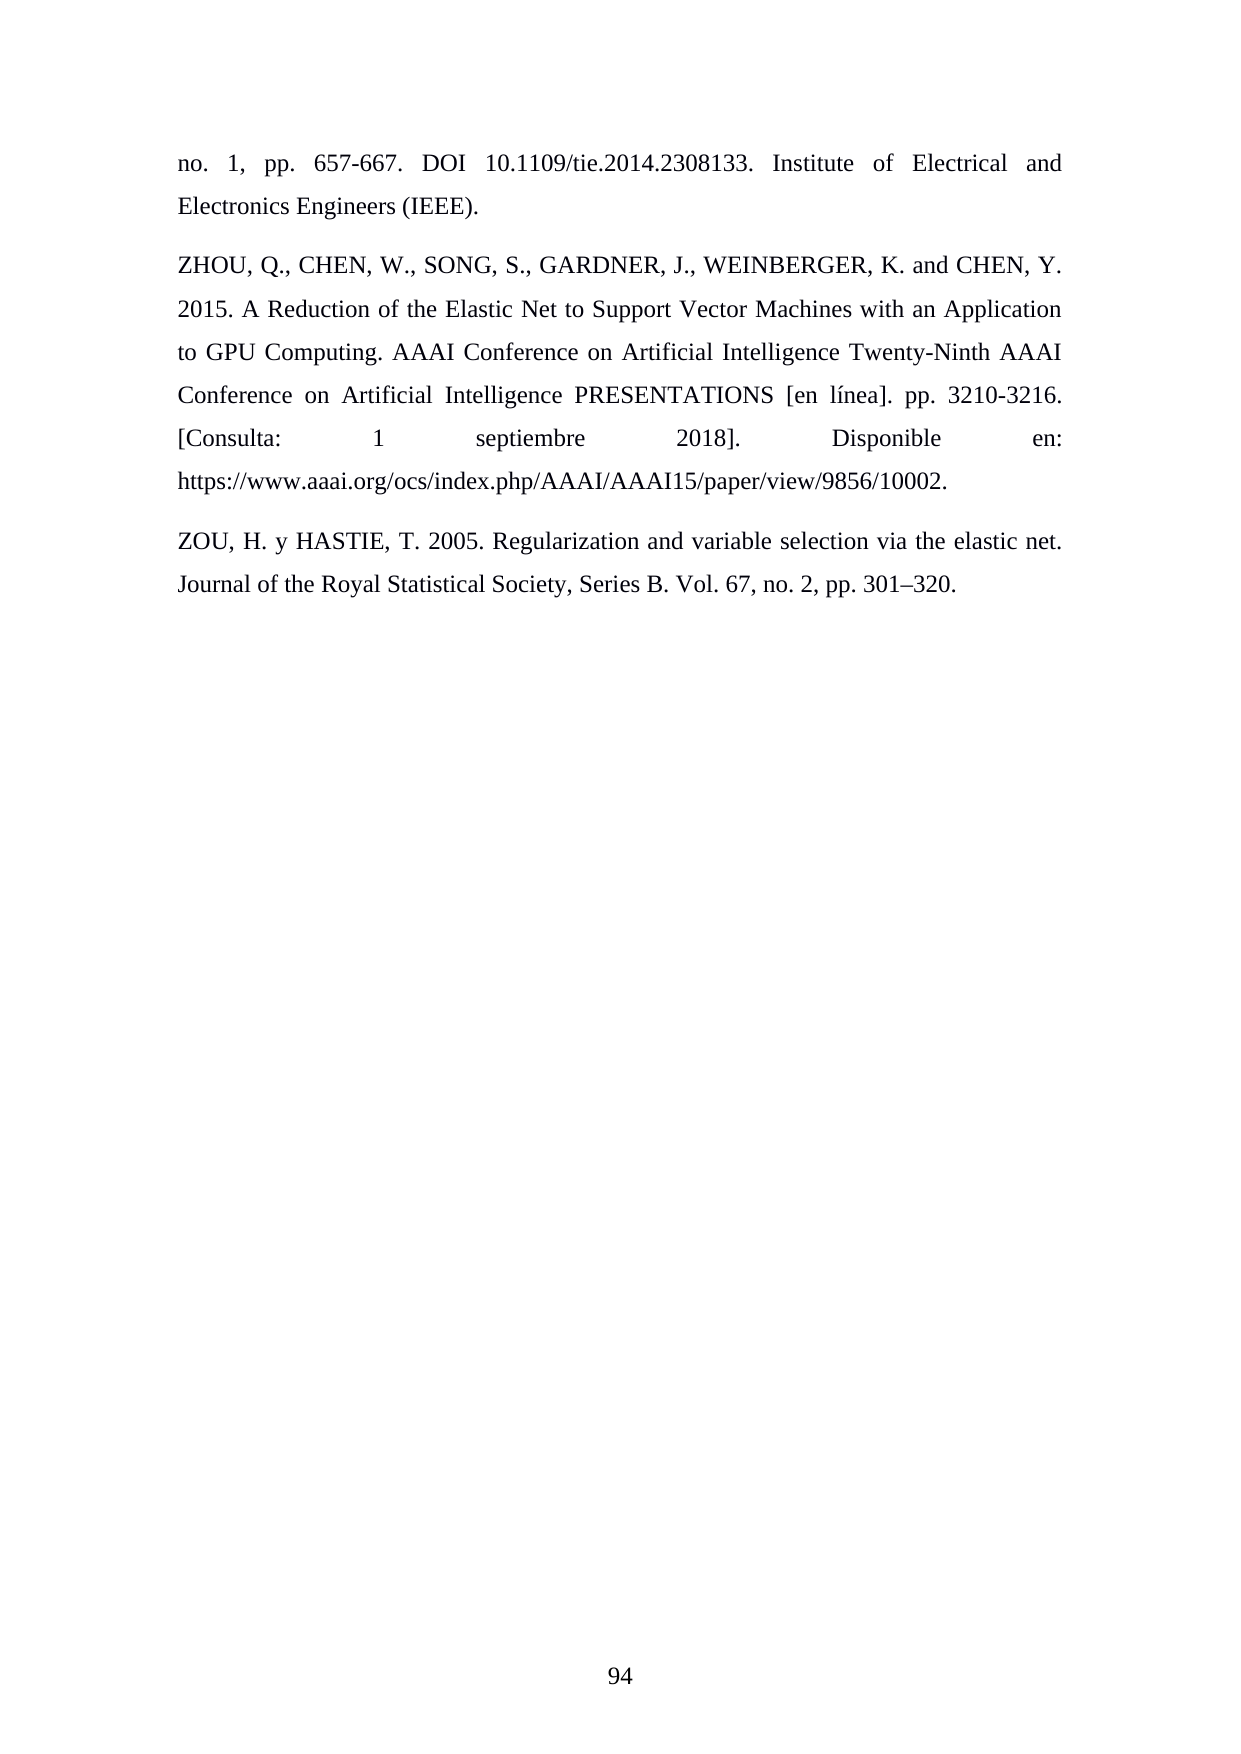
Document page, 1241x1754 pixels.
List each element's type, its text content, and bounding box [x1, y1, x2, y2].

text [177, 148, 1063, 219]
text ZOU, H. y HASTIE, T. 2005. Regularization and variable selection via the elastic net. Journal of the Royal Statistical Society, Series B. Vol. 67, no. 2, pp. 301–320. [177, 526, 1063, 598]
text ZHOU, Q., CHEN, W., SONG, S., GARDNER, J., WEINBERGER, K. and CHEN, Y. 2015. A Reduction of the Elastic Net to Support Vector Machines with an Application to GPU Computing. AAAI Conference on Artificial Intelligence Twenty-Ninth AAAI Conference on Artificial Intelligence PRESENTATIONS [en línea]. pp. 3210-3216. [Consulta: 1 septiembre 2018]. Disponible en: https://www.aaai.org/ocs/index.php/AAAI/AAAI15/paper/view/9856/10002. [177, 251, 1063, 495]
